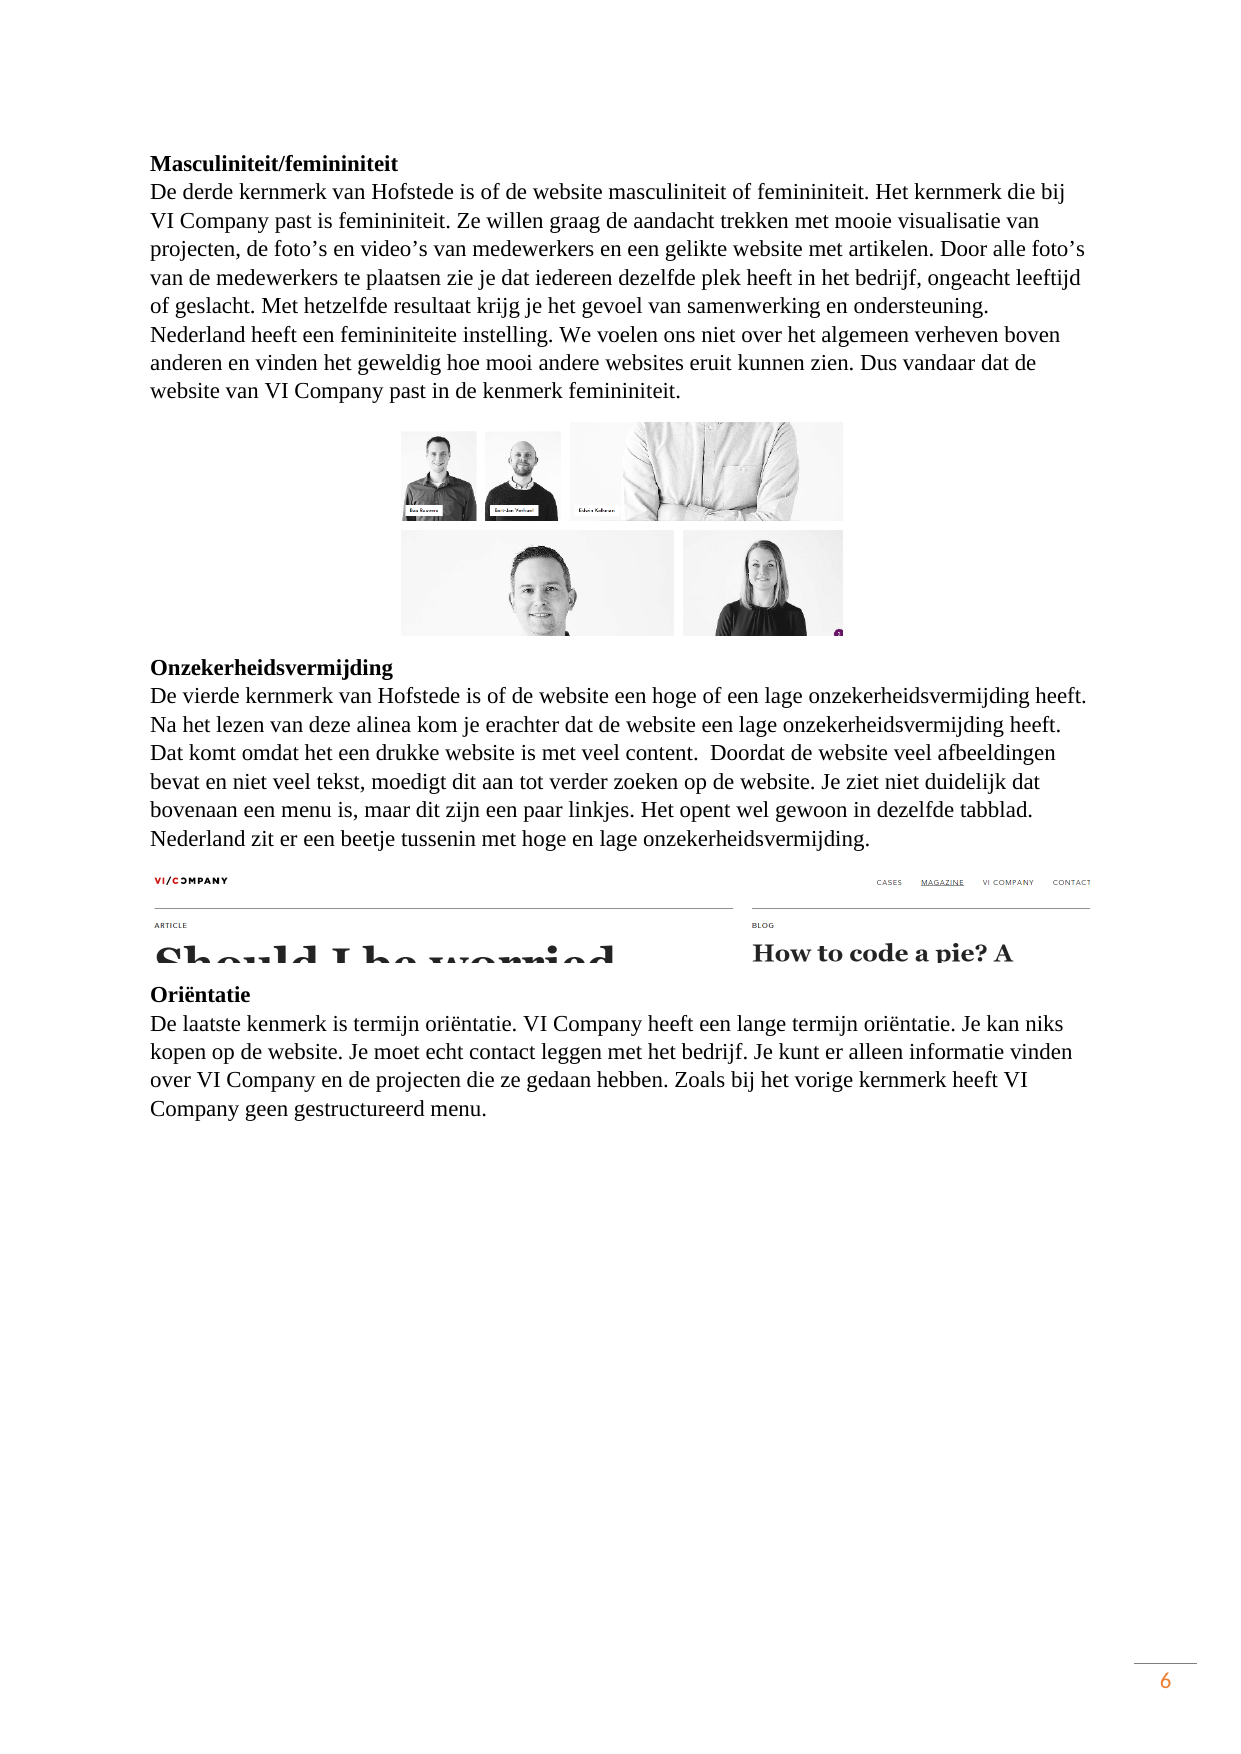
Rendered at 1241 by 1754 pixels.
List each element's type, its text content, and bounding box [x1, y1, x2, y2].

text Onzekerheidsvermijding De vierde kernmerk van Hofstede is of de website een hoge of een lage onzekerheidsvermijding heeft. Na het lezen van deze alinea kom je erachter dat de website een lage onzekerheidsvermijding heeft. Dat komt omdat het een drukke website is met veel content. Doordat de website veel afbeeldingen bevat en niet veel tekst, moedigt dit aan tot verder zoeken op de website. Je ziet niet duidelijk dat bovenaan een menu is, maar dit zijn een paar linkjes. Het opent wel gewoon in dezelfde tabblad. Nederland zit er een beetje tussenin met hoge en lage onzekerheidsvermijding. [150, 654, 1090, 851]
picture [397, 422, 843, 636]
text Masculiniteit/femininiteit De derde kernmerk van Hofstede is of de website masculiniteit of femininiteit. Het kernmerk die bij VI Company past is femininiteit. Ze willen graag de aandacht trekken met mooie visualisatie van projecten, de foto’s en video’s van medewerkers en een gelikte website met artikelen. Door alle foto’s van de medewerkers te plaatsen zie je dat iedereen dezelfde plek heeft in het bedrijf, ongeacht leeftijd of geslacht. Met hetzelfde resultaat krijg je het gevoel van samenwerking en ondersteuning. Nederland heeft een femininiteite instelling. We voelen ons niet over het algemeen verheven boven anderen en vinden het geweldig hoe mooi andere websites eruit kunnen zien. Dus vandaar dat de website van VI Company past in de kenmerk femininiteit. [150, 150, 1090, 404]
picture [150, 869, 1091, 963]
text Oriëntatie De laatste kenmerk is termijn oriëntatie. VI Company heeft een lange termijn oriëntatie. Je kan niks kopen op de website. Je moet echt contact leggen met het bedrijf. Je kunt er alleen informatie vinden over VI Company en de projecten die ze gedaan hebben. Zoals bij het vorige kernmerk heeft VI Company geen gestructureerd menu. [150, 981, 1090, 1121]
